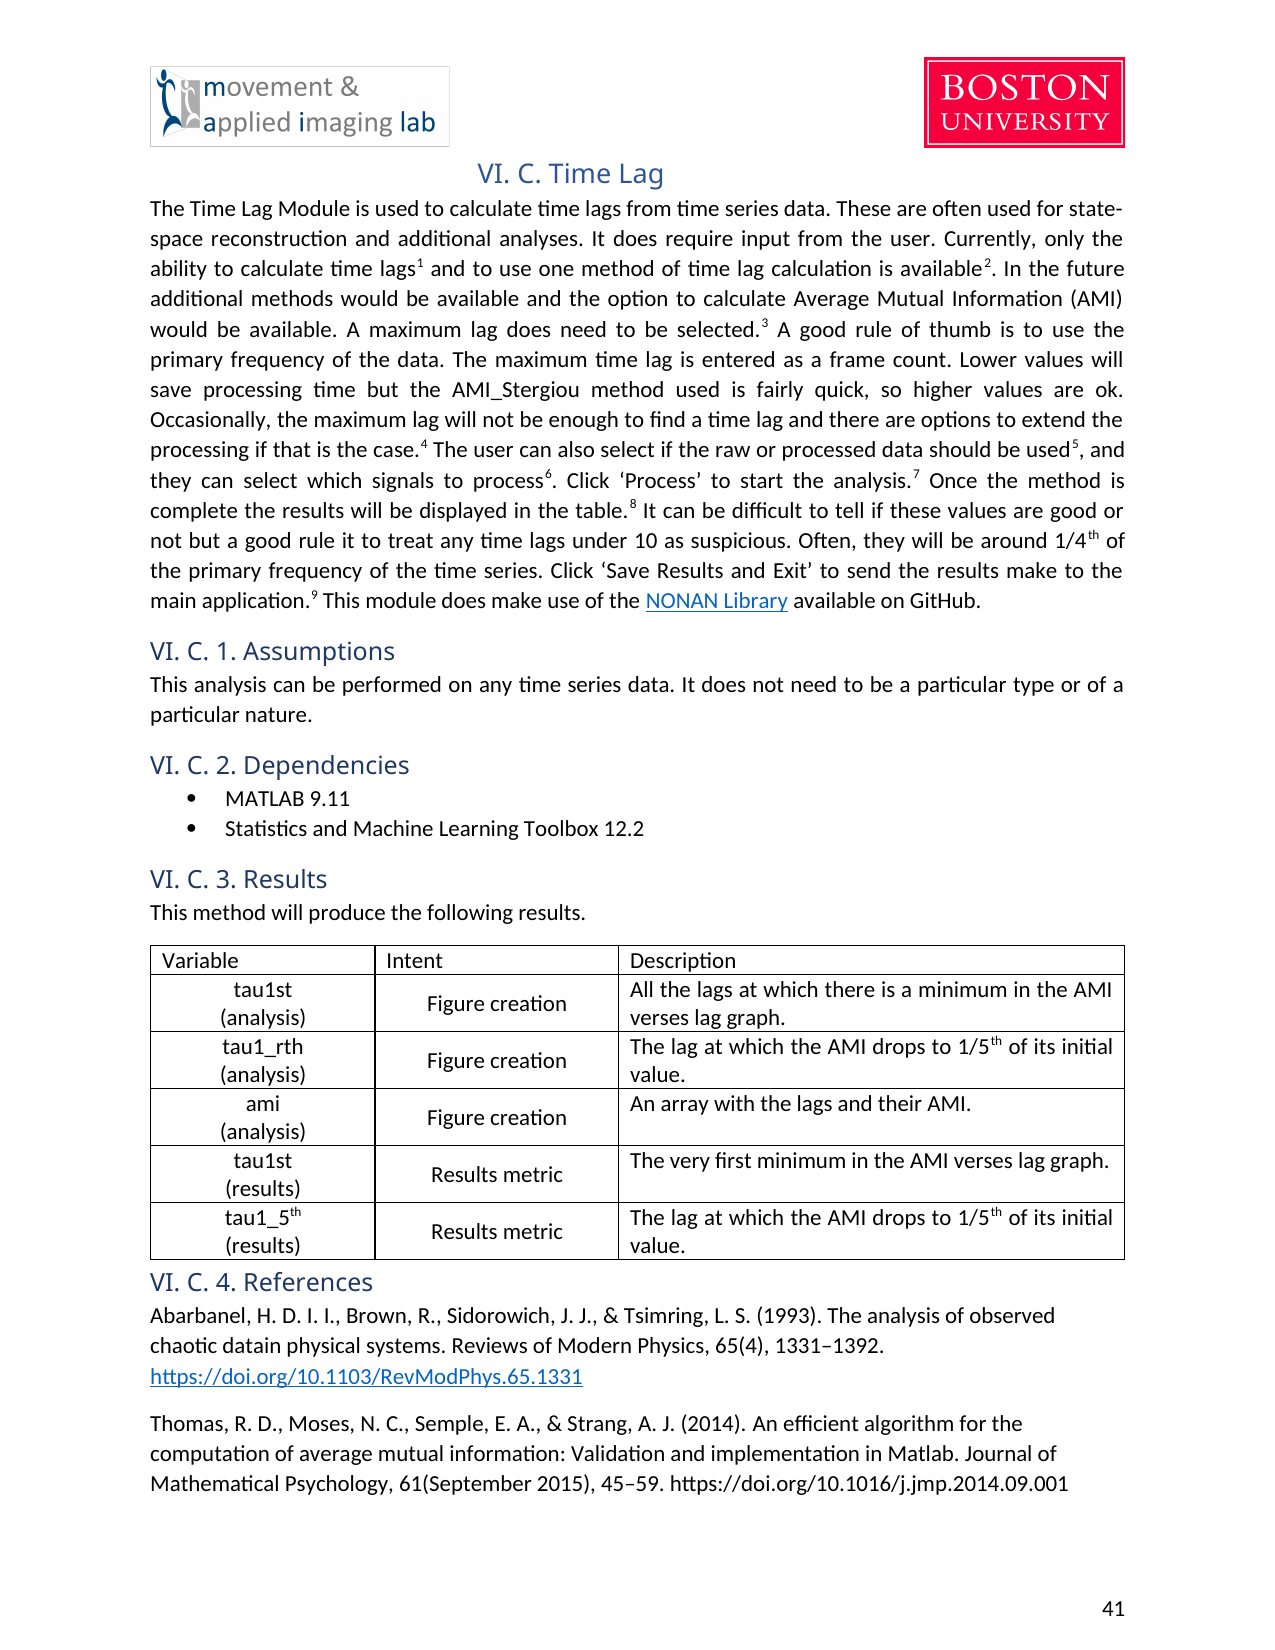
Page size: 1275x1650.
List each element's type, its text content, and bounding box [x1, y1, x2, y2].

table_cell An array with the lags and their AMI. [619, 1089, 1124, 1145]
text The Time Lag Module is used to calculate time lags from time series data. These are often used for state-space reconstruction and additional analyses. It does require input from the user. Currently, only the ability to calculate time lags1 and to use one method of time lag calculation is available2. In the future additional methods would be available and the option to calculate Average Mutual Information (AMI) would be available. A maximum lag does need to be selected.3 A good rule of thumb is to use the primary frequency of the data. The maximum time lag is entered as a frame count. Lower values will save processing time but the AMI_Stergiou method used is fairly quick, so higher values are ok. Occasionally, the maximum lag will not be enough to find a time lag and there are options to extend the processing if that is the case.4 The user can also select if the raw or processed data should be used5, and they can select which signals to process6. Click ‘Process’ to start the analysis.7 Once the method is complete the results will be displayed in the table.8 It can be difficult to tell if these values are good or not but a good rule it to treat any time lags under 10 as suspicious. Often, they will be around 1/4th of the primary frequency of the time series. Click ‘Save Results and Exit’ to send the results make to the main application.9 This module does make use of the NONAN Library available on GitHub. [150, 194, 1125, 615]
table_cell ami (analysis) [151, 1089, 374, 1145]
table_cell tau1st (results) [151, 1146, 374, 1202]
subtitle VI. C. Time Lag [150, 154, 1125, 191]
subtitle VI. C. 2. Dependencies [150, 747, 1125, 781]
table_header Variable [151, 946, 374, 974]
table_cell tau1_5th (results) [151, 1203, 374, 1259]
list Statistics and Machine Learning Toolbox 12.2 [187, 814, 1125, 842]
table_cell Figure creation [376, 1032, 618, 1088]
table_cell tau1st (analysis) [151, 975, 374, 1031]
text This method will produce the following results. [150, 898, 1125, 926]
subtitle VI. C. 4. References [150, 1264, 1125, 1299]
table_cell Results metric [376, 1146, 618, 1202]
table_cell Figure creation [376, 1089, 618, 1145]
table_header Description [619, 946, 1124, 974]
text This analysis can be performed on any time series data. It does not need to be a particular type or of a particular nature. [150, 670, 1125, 728]
list MATLAB 9.11 [187, 784, 1125, 812]
text Thomas, R. D., Moses, N. C., Semple, E. A., & Strang, A. J. (2014). An efficient algorithm for the computation of average mutual information: Validation and implementation in Matlab. Journal of Mathematical Psychology, 61(September 2015), 45–59. https://doi.org/10.1016/j.jmp.2014.09.001 [150, 1409, 1125, 1497]
table_cell All the lags at which there is a minimum in the AMI verses lag graph. [619, 975, 1124, 1031]
table_header Intent [376, 946, 618, 974]
table_cell tau1_rth (analysis) [151, 1032, 374, 1088]
text Abarbanel, H. D. I. I., Brown, R., Sidorowich, J. J., & Tsimring, L. S. (1993). The analysis of observed chaotic datain physical systems. Reviews of Modern Physics, 65(4), 1331–1392. https://doi.org/10.1103/RevModPhys.65.1331 [150, 1301, 1125, 1390]
table_cell Results metric [376, 1203, 618, 1259]
table_cell The lag at which the AMI drops to 1/5th of its initial value. [619, 1203, 1124, 1259]
table_cell Figure creation [376, 975, 618, 1031]
picture [924, 57, 1125, 148]
picture [150, 59, 459, 154]
table_cell The very first minimum in the AMI verses lag graph. [619, 1146, 1124, 1202]
table_cell The lag at which the AMI drops to 1/5th of its initial value. [619, 1032, 1124, 1088]
subtitle VI. C. 3. Results [150, 861, 1125, 895]
subtitle VI. C. 1. Assumptions [150, 633, 1125, 668]
